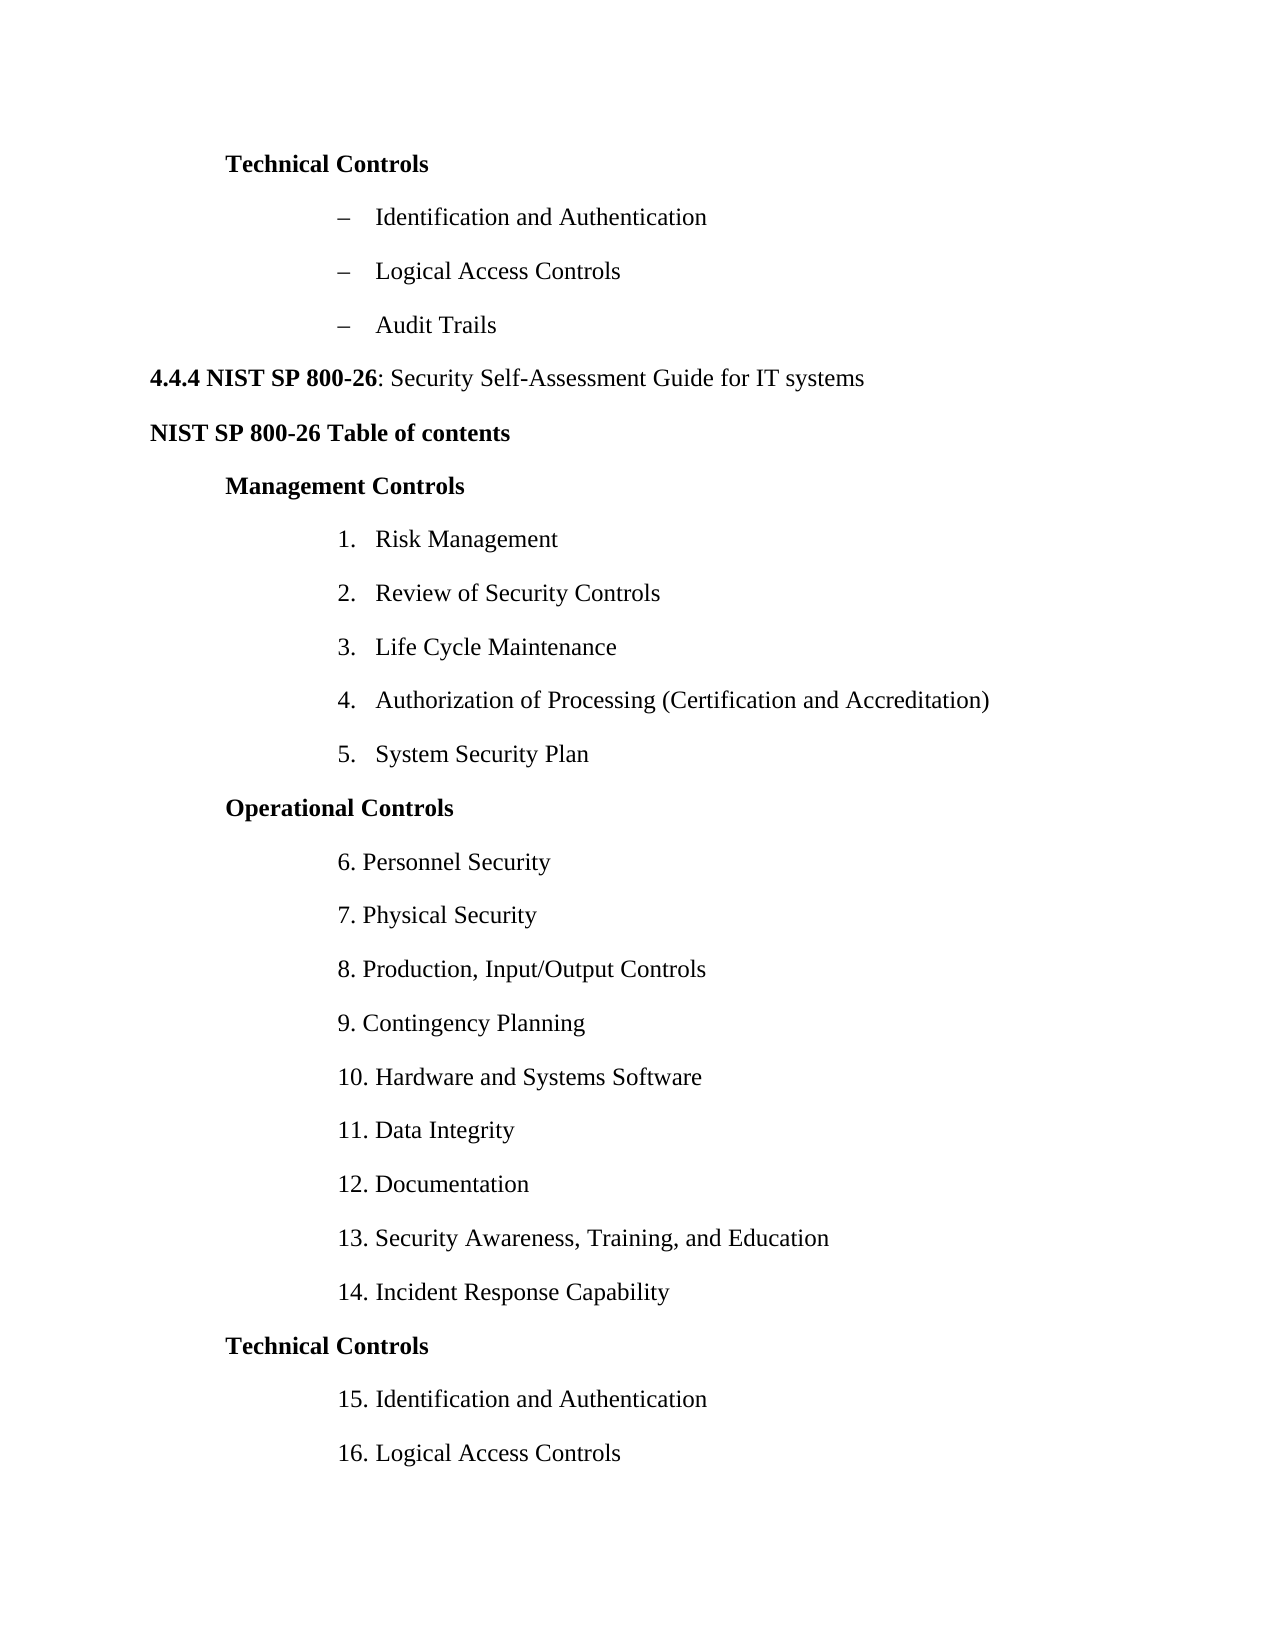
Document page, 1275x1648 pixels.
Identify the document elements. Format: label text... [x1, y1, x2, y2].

list Logical Access Controls [337, 1438, 1206, 1467]
list Identification and Authentication [337, 1384, 1206, 1413]
list Authorization of Processing (Certification and Accreditation) [337, 685, 1206, 714]
list Hardware and Systems Software [337, 1062, 1206, 1091]
subtitle Technical Controls [225, 1331, 1206, 1360]
list Review of Security Controls [337, 578, 1206, 606]
list Production, Input/Output Controls [337, 954, 1206, 983]
list Incident Response Capability [337, 1277, 1206, 1306]
list Physical Security [337, 900, 1206, 929]
list Personnel Security [337, 847, 1206, 875]
subtitle NIST SP 800-26 Table of contents Management Controls [150, 418, 512, 500]
list Contingency Planning [337, 1008, 1206, 1037]
list NIST SP 800-26: Security Self-Assessment Guide for IT systems [150, 363, 1206, 392]
list Security Awareness, Training, and Education [337, 1223, 1206, 1252]
list Logical Access Controls [337, 256, 1206, 285]
list Identification and Authentication [337, 202, 1206, 231]
list Risk Management [337, 524, 1206, 553]
subtitle Technical Controls [225, 149, 1206, 178]
list System Security Plan [337, 739, 1206, 768]
list Documentation [337, 1169, 1206, 1198]
list Audit Trails [337, 310, 1206, 338]
subtitle Operational Controls [225, 793, 1206, 822]
list Data Integrity [337, 1116, 1206, 1144]
list Life Cycle Maintenance [337, 632, 1206, 660]
